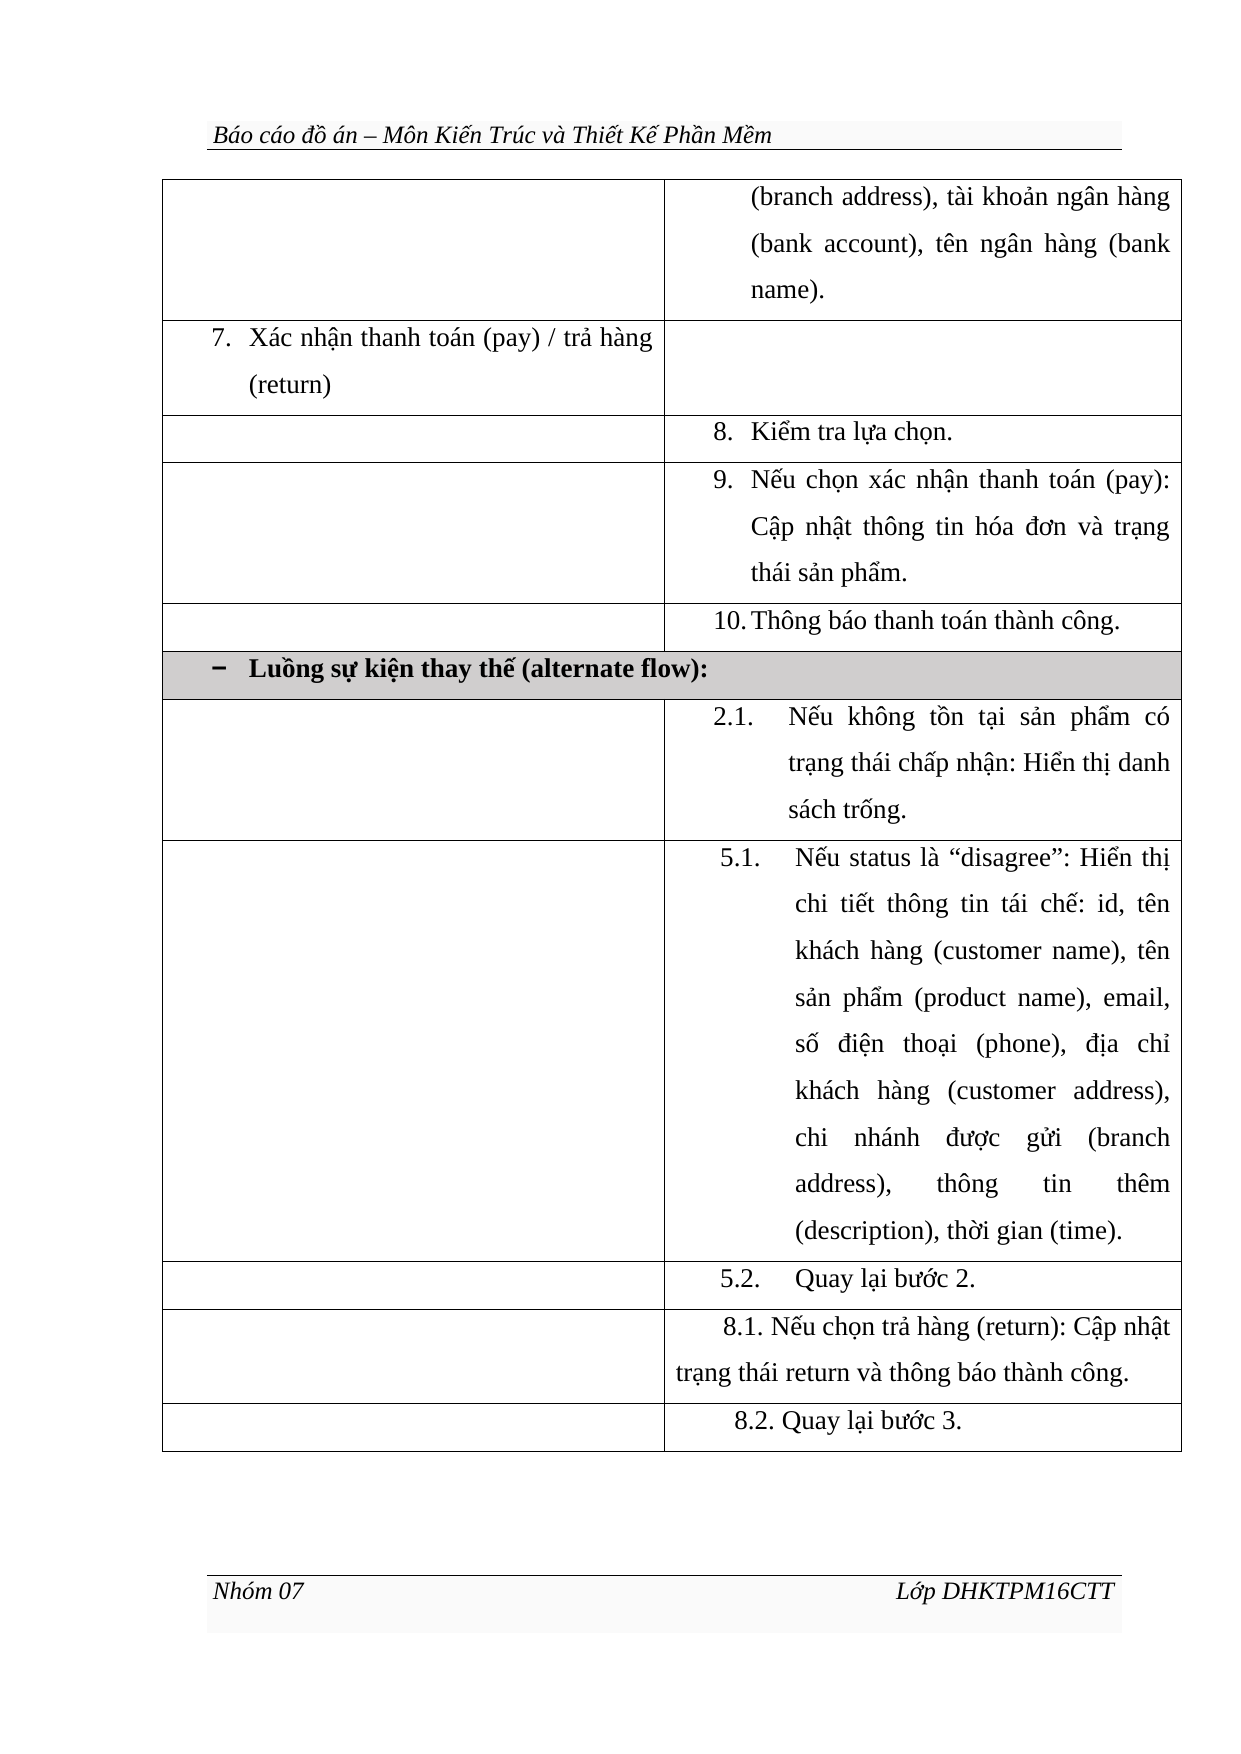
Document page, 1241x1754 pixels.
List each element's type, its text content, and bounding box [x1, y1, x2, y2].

table_cell 8.2. Quay lại bước 3. [665, 1404, 1181, 1451]
table_cell Xác nhận thanh toán (pay) / trả hàng (return) [163, 321, 664, 414]
table_cell Nếu status là “disagree”: Hiển thị chi tiết thông tin tái chế: id, tên khách hàng (customer name), tên sản phẩm (product name), email, số điện thoại (phone), địa chỉ khách hàng (customer address), chi nhánh được gửi (branch address), thông tin thêm (description), thời gian (time). [665, 841, 1181, 1261]
table_cell Quay lại bước 2. [665, 1262, 1181, 1308]
table_cell Kiểm tra lựa chọn. [665, 416, 1181, 462]
table_cell [665, 321, 1181, 414]
table_cell Luồng sự kiện thay thế (alternate flow): [163, 652, 1181, 699]
table_cell [163, 1404, 664, 1451]
table_cell 8.1. Nếu chọn trả hàng (return): Cập nhật trạng thái return và thông báo thành công. [665, 1310, 1181, 1403]
table_cell [163, 604, 664, 651]
table_cell [163, 1262, 664, 1308]
table_cell [163, 180, 664, 320]
table_cell [163, 1310, 664, 1403]
table_cell [163, 700, 664, 840]
table_cell Nếu chọn xác nhận thanh toán (pay): Cập nhật thông tin hóa đơn và trạng thái sản phẩm. [665, 463, 1181, 603]
table_cell Nếu không tồn tại sản phẩm có trạng thái chấp nhận: Hiển thị danh sách trống. [665, 700, 1181, 840]
table_cell Thông báo thanh toán thành công. [665, 604, 1181, 651]
table_cell [163, 841, 664, 1261]
table_cell [163, 416, 664, 462]
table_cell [665, 180, 1181, 320]
table_cell [163, 463, 664, 603]
